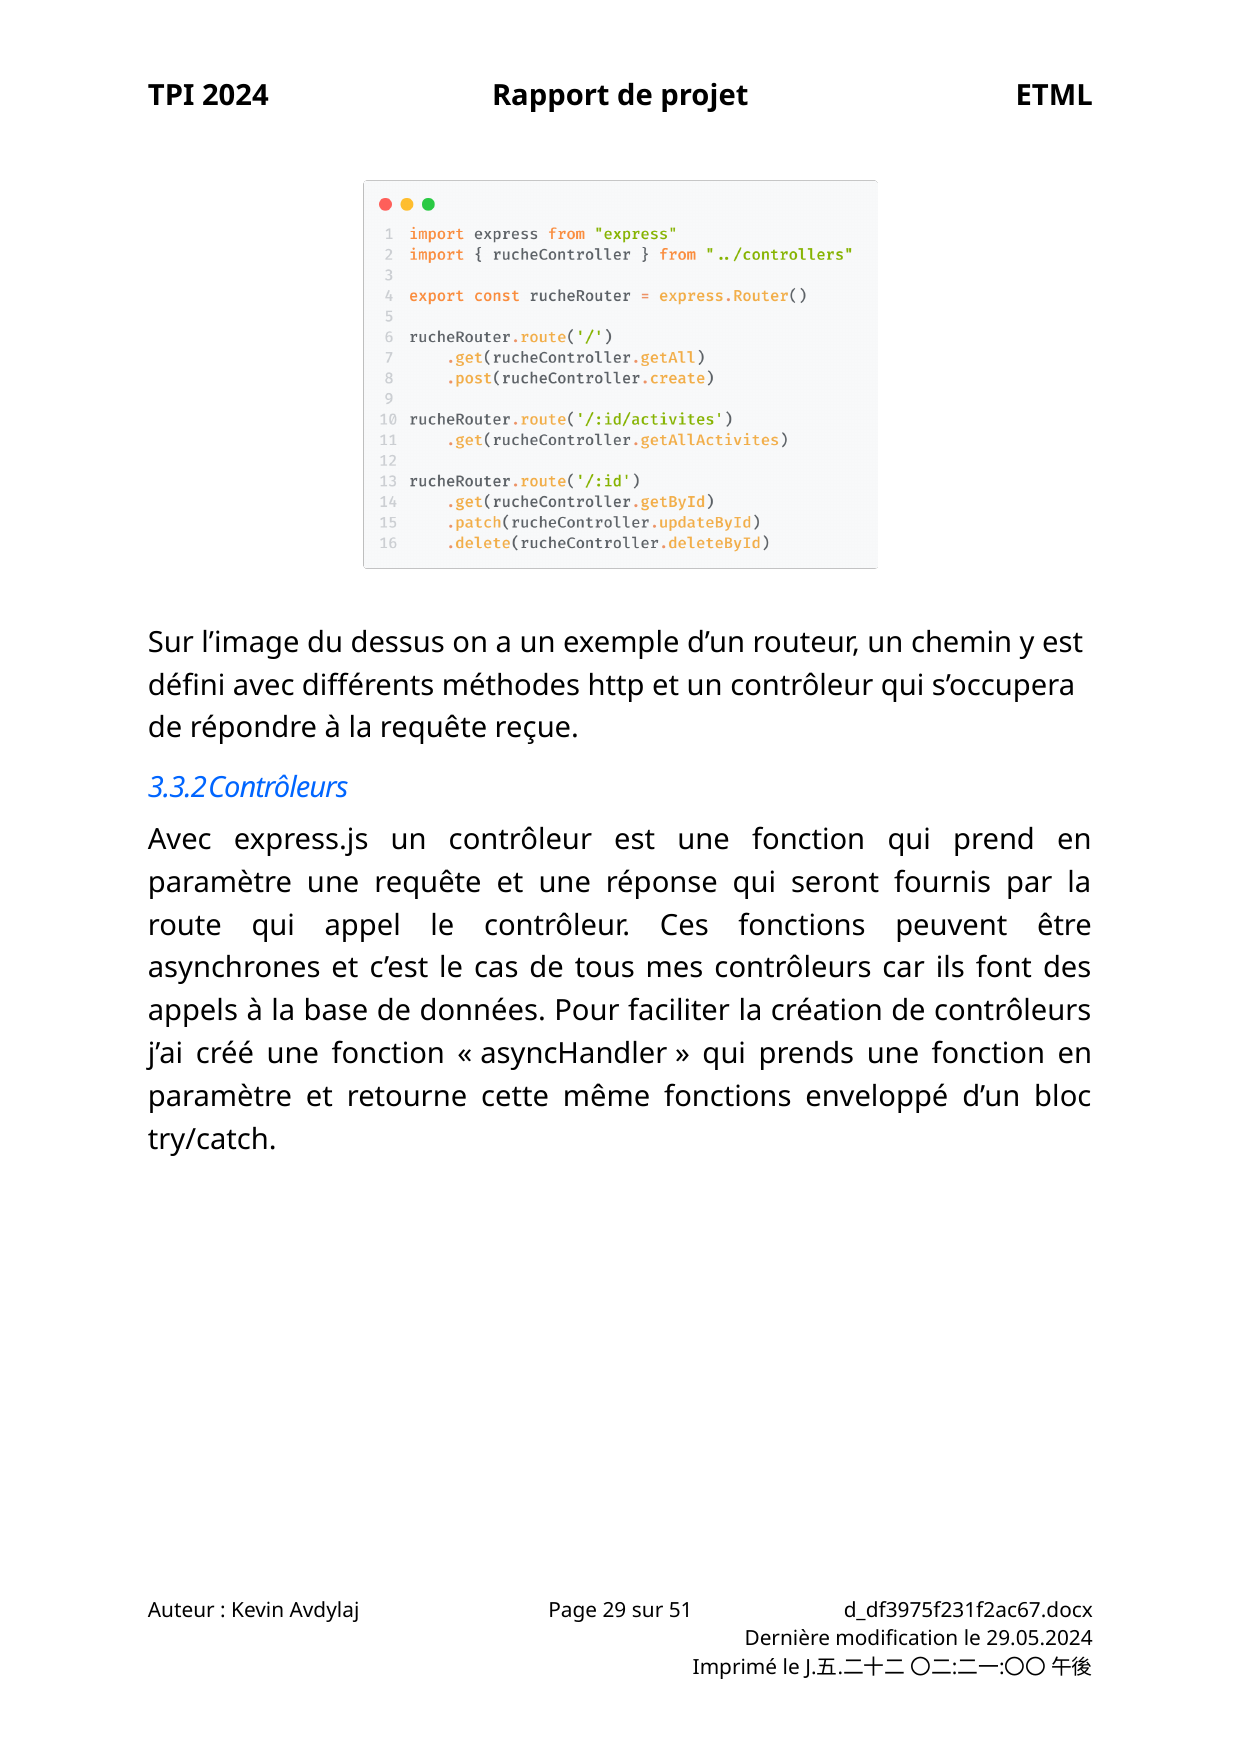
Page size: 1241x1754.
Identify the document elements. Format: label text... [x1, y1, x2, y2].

text Avec express.js un contrôleur est une fonction qui prend en paramètre une requête et une réponse qui seront fournis par la route qui appel le contrôleur. Ces fonctions peuvent être asynchrones et c’est le cas de tous mes contrôleurs car ils font des appels à la base de données. Pour faciliter la création de contrôleurs j’ai créé une fonction « asyncHandler » qui prends une fonction en paramètre et retourne cette même fonctions enveloppé d’un bloc try/catch. [148, 818, 1093, 1158]
picture [330, 147, 911, 602]
subtitle Contrôleurs [148, 766, 1093, 806]
text Sur l’image du dessus on a un exemple d’un routeur, un chemin y est défini avec différents méthodes http et un contrôleur qui s’occupera de répondre à la requête reçue. [148, 621, 1093, 746]
